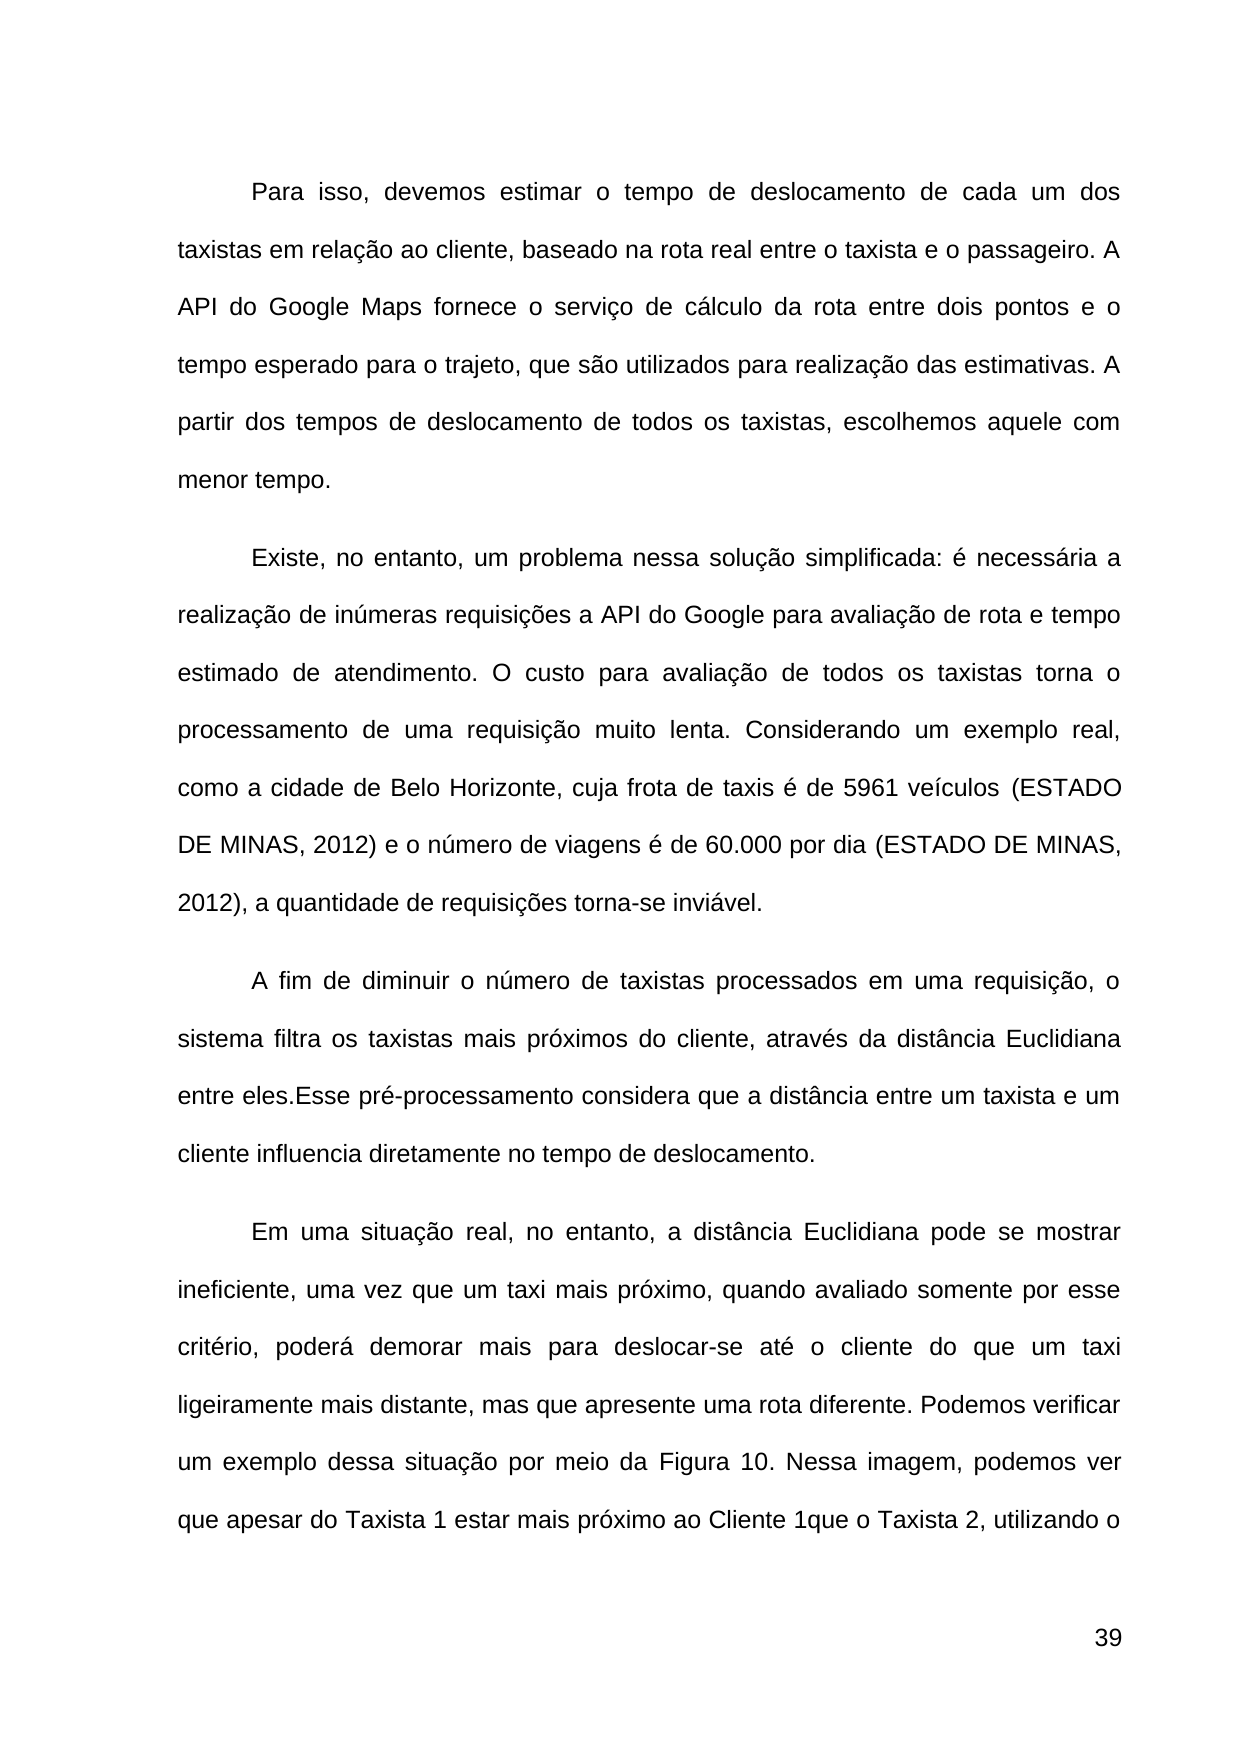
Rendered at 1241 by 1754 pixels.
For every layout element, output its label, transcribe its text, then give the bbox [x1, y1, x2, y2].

text Existe, no entanto, um problema nessa solução simplificada: é necessária a realização de inúmeras requisições a API do Google para avaliação de rota e tempo estimado de atendimento. O custo para avaliação de todos os taxistas torna o processamento de uma requisição muito lenta. Considerando um exemplo real, como a cidade de Belo Horizonte, cuja frota de taxis é de 5961 veículos e o número de viagens é de 60.000 por dia , a quantidade de requisições torna-se inviável. [177, 543, 1122, 917]
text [177, 1217, 1122, 1533]
text Para isso, devemos estimar o tempo de deslocamento de cada um dos taxistas em relação ao cliente, baseado na rota real entre o taxista e o passageiro. A API do Google Maps fornece o serviço de cálculo da rota entre dois pontos e o tempo esperado para o trajeto, que são utilizados para realização das estimativas. A partir dos tempos de deslocamento de todos os taxistas, escolhemos aquele com menor tempo. [177, 177, 1122, 493]
text A fim de diminuir o número de taxistas processados em uma requisição, o sistema filtra os taxistas mais próximos do cliente, através da distância Euclidiana entre eles.Esse pré-processamento considera que a distância entre um taxista e um cliente influencia diretamente no tempo de deslocamento. [177, 966, 1122, 1168]
